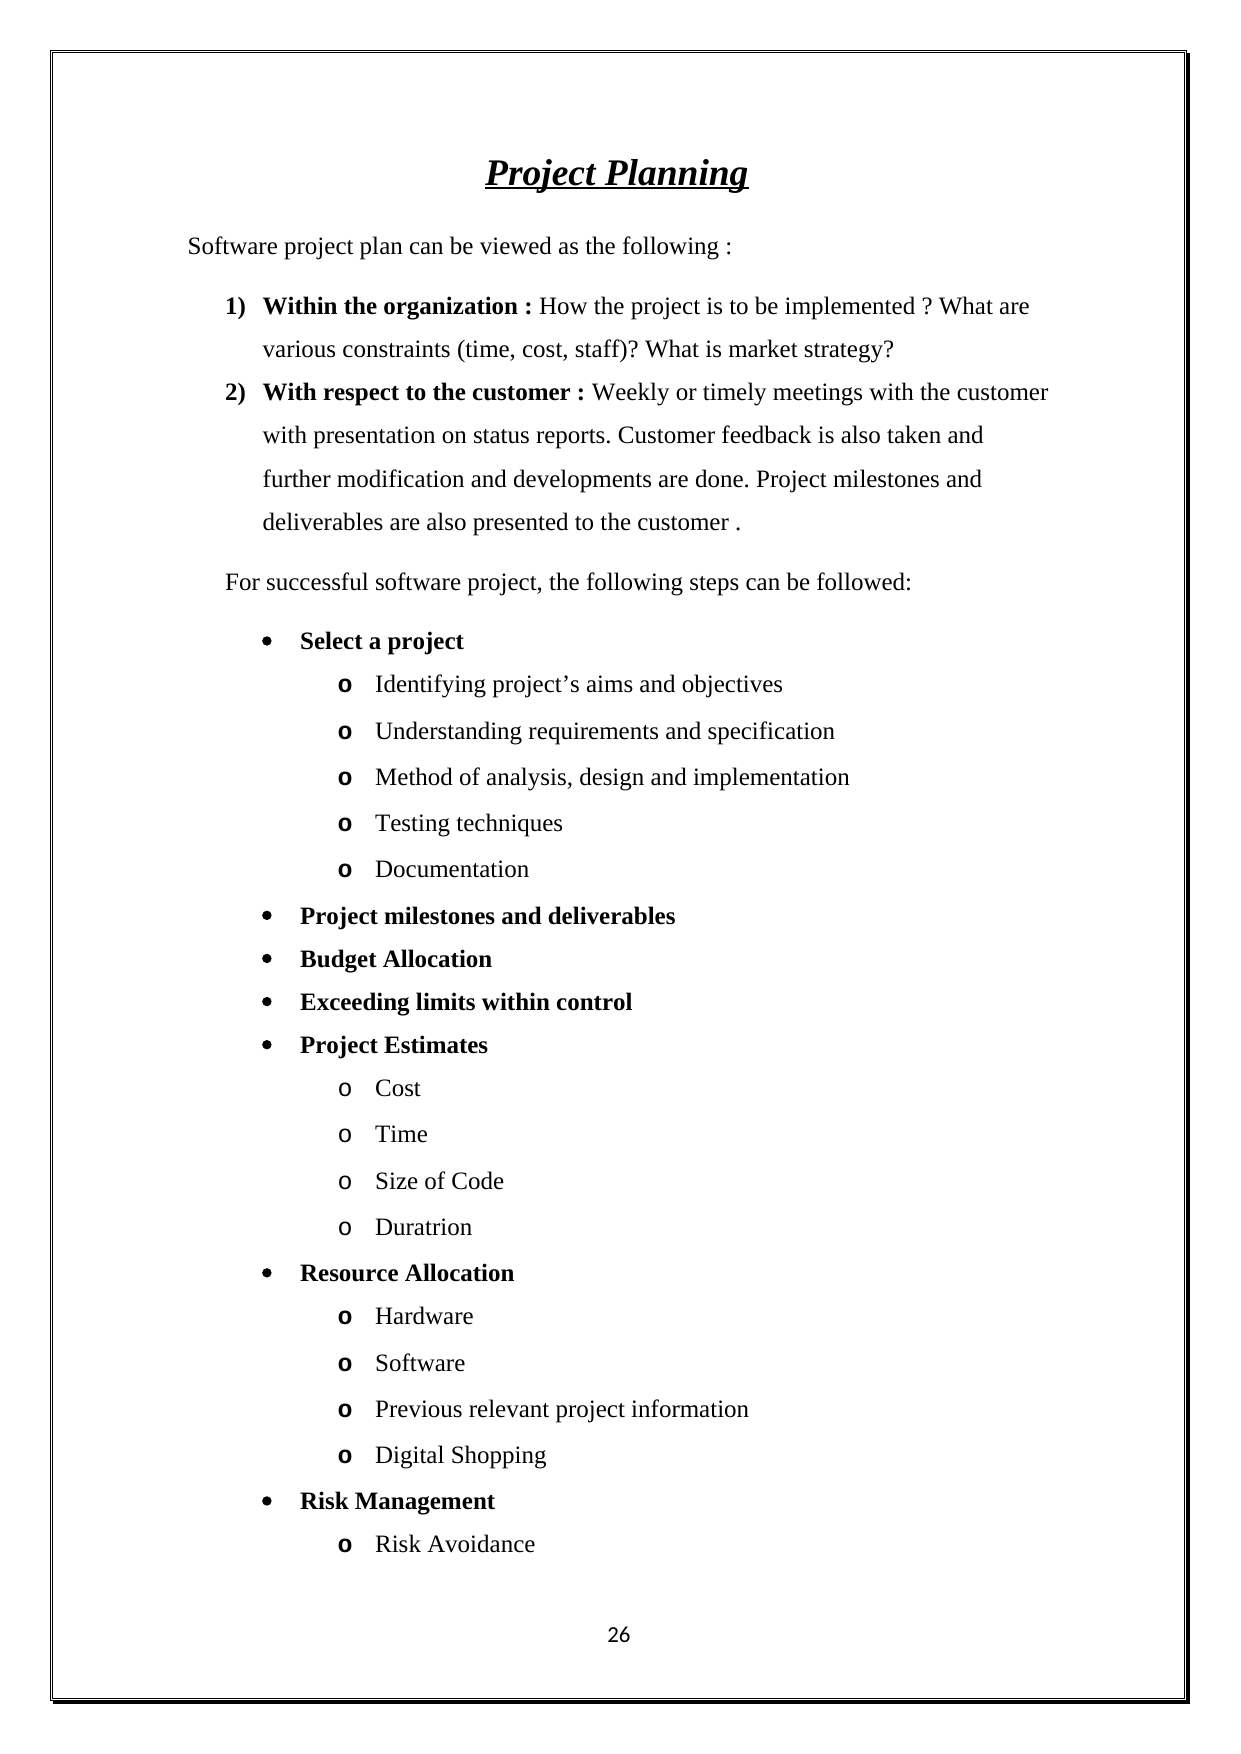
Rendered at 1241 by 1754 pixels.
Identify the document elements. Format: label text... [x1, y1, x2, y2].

list Project Estimates [262, 1030, 1049, 1059]
list Size of Code [337, 1166, 1049, 1197]
list Hardware [337, 1301, 1049, 1332]
list Risk Management [262, 1486, 1049, 1515]
list Method of analysis, design and implementation [337, 762, 1049, 793]
list Select a project [262, 626, 1049, 655]
list Cost [337, 1073, 1049, 1104]
list Understanding requirements and specification [337, 716, 1049, 747]
list Project milestones and deliverables [262, 901, 1049, 929]
text For successful software project, the following steps can be followed: [225, 567, 1049, 595]
list Resource Allocation [262, 1258, 1049, 1287]
list Within the organization : How the project is to be implemented ? What are various constraints (time, cost, staff)? What is market strategy? [225, 291, 1049, 363]
list Software [337, 1348, 1049, 1378]
list Testing techniques [337, 808, 1049, 839]
list Digital Shopping [337, 1440, 1049, 1471]
list With respect to the customer : Weekly or timely meetings with the customer with presentation on status reports. Customer feedback is also taken and further modification and developments are done. Project milestones and deliverables are also presented to the customer . [225, 377, 1049, 536]
list Duratrion [337, 1212, 1049, 1243]
list Previous relevant project information [337, 1394, 1049, 1425]
list Identifying project’s aims and objectives [337, 669, 1049, 700]
text Software project plan can be viewed as the following : [187, 231, 1049, 260]
text Project Planning [187, 150, 1049, 193]
list Time [337, 1119, 1049, 1150]
list Risk Avoidance [337, 1529, 1049, 1560]
list Documentation [337, 854, 1049, 885]
list Exceeding limits within control [262, 987, 1049, 1016]
list Budget Allocation [262, 944, 1049, 973]
